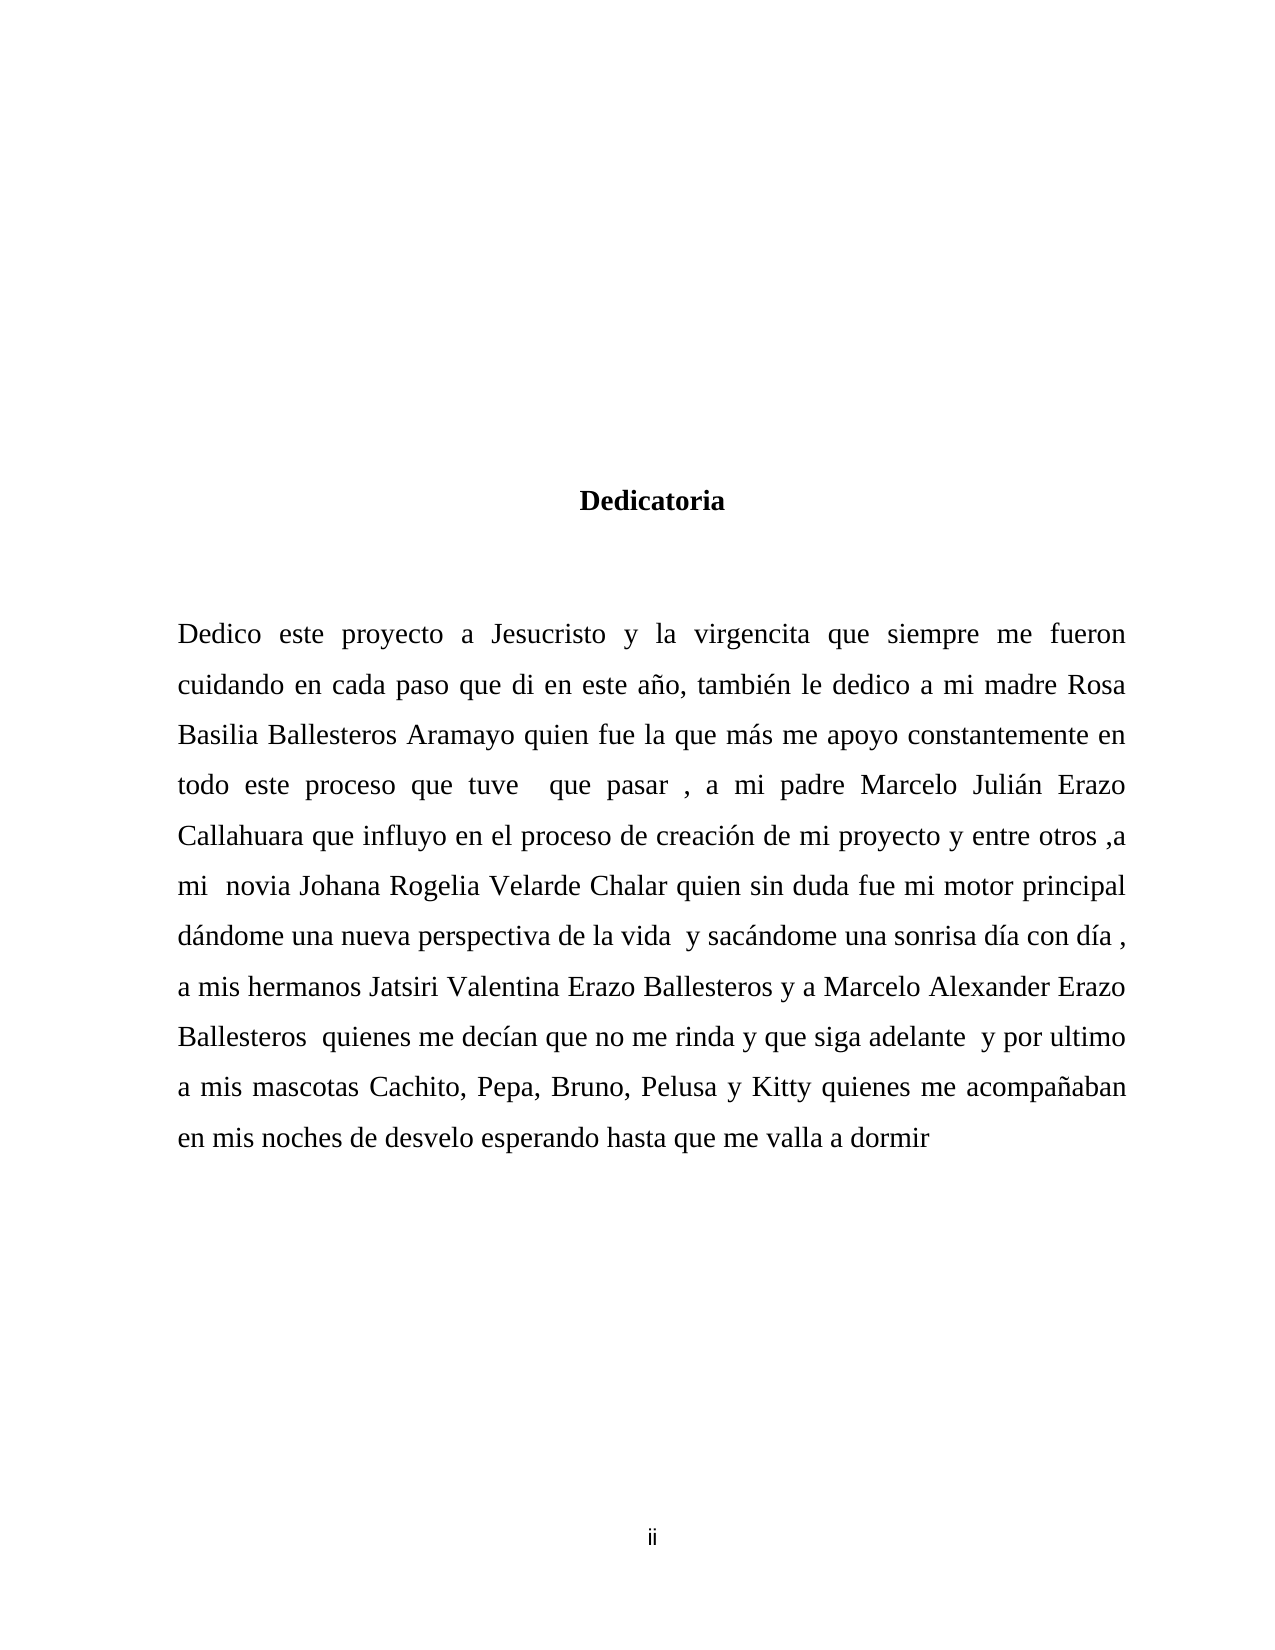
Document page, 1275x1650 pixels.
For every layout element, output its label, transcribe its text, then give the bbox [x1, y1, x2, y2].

text Dedico este proyecto a Jesucristo y la virgencita que siempre me fueron cuidando en cada paso que di en este año, también le dedico a mi madre Rosa Basilia Ballesteros Aramayo quien fue la que más me apoyo constantemente en todo este proceso que tuve que pasar , a mi padre Marcelo Julián Erazo Callahuara que influyo en el proceso de creación de mi proyecto y entre otros ,a mi novia Johana Rogelia Velarde Chalar quien sin duda fue mi motor principal dándome una nueva perspectiva de la vida y sacándome una sonrisa día con día , a mis hermanos Jatsiri Valentina Erazo Ballesteros y a Marcelo Alexander Erazo Ballesteros quienes me decían que no me rinda y que siga adelante y por ultimo a mis mascotas Cachito, Pepa, Bruno, Pelusa y Kitty quienes me acompañaban en mis noches de desvelo esperando hasta que me valla a dormir [177, 617, 1127, 1153]
text Dedicatoria [177, 483, 1127, 516]
